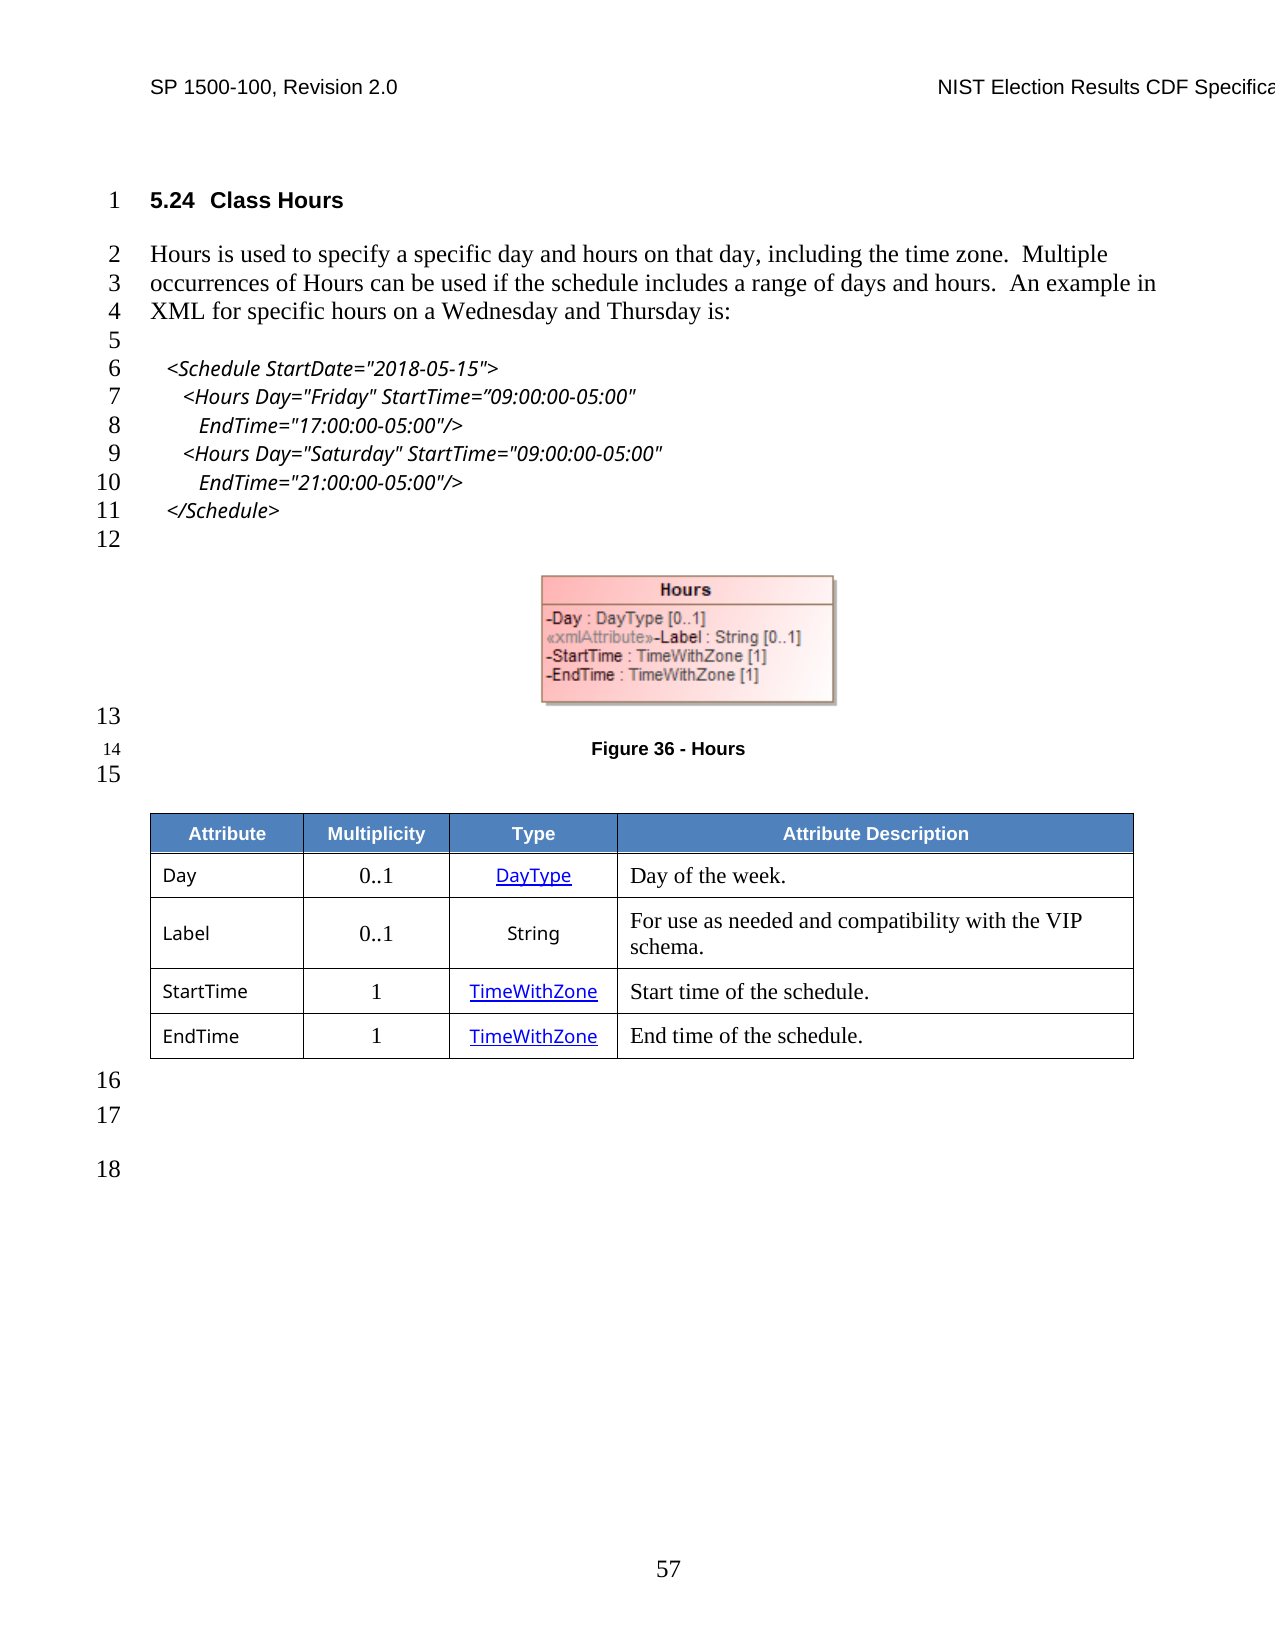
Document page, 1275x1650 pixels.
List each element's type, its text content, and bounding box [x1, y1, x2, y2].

table_header Attribute [151, 814, 303, 852]
text EndTime="17:00:00-05:00"/> [150, 411, 1186, 439]
subtitle Class Hours [150, 187, 1186, 214]
text </Schedule> [150, 496, 1186, 524]
text <Schedule StartDate="2018-05-15"> [150, 354, 1186, 382]
text Hours is used to specify a specific day and hours on that day, including the time zone. Multiple occurrences of Hours can be used if the schedule includes a range of days and hours. An example in XML for specific hours on a Wednesday and Thursday is: [150, 239, 1186, 325]
table_header Type [450, 814, 617, 852]
table_cell TimeWithZone [450, 969, 617, 1013]
table_cell TimeWithZone [450, 1014, 617, 1058]
table_cell For use as needed and compatibility with the VIP schema. [618, 898, 1133, 968]
table_cell Day [151, 854, 303, 897]
text <Hours Day="Friday" StartTime=”09:00:00-05:00" [150, 382, 1186, 411]
table_cell 1 [304, 969, 449, 1013]
table_cell 0..1 [304, 854, 449, 897]
text <Hours Day="Saturday" StartTime="09:00:00-05:00" [150, 439, 1186, 468]
table_cell End time of the schedule. [618, 1014, 1133, 1058]
picture [518, 552, 856, 725]
text EndTime="21:00:00-05:00"/> [150, 468, 1186, 496]
table_cell EndTime [151, 1014, 303, 1058]
table_cell Day of the week. [618, 854, 1133, 897]
table_cell Label [151, 898, 303, 968]
text Figure 36 - Hours [150, 737, 1186, 759]
table_cell 1 [304, 1014, 449, 1058]
table_cell DayType [450, 854, 617, 897]
table_cell StartTime [151, 969, 303, 1013]
table_header Attribute Description [618, 814, 1133, 852]
table_cell Start time of the schedule. [618, 969, 1133, 1013]
table_cell String [450, 898, 617, 968]
table_cell 0..1 [304, 898, 449, 968]
table_header Multiplicity [304, 814, 449, 852]
